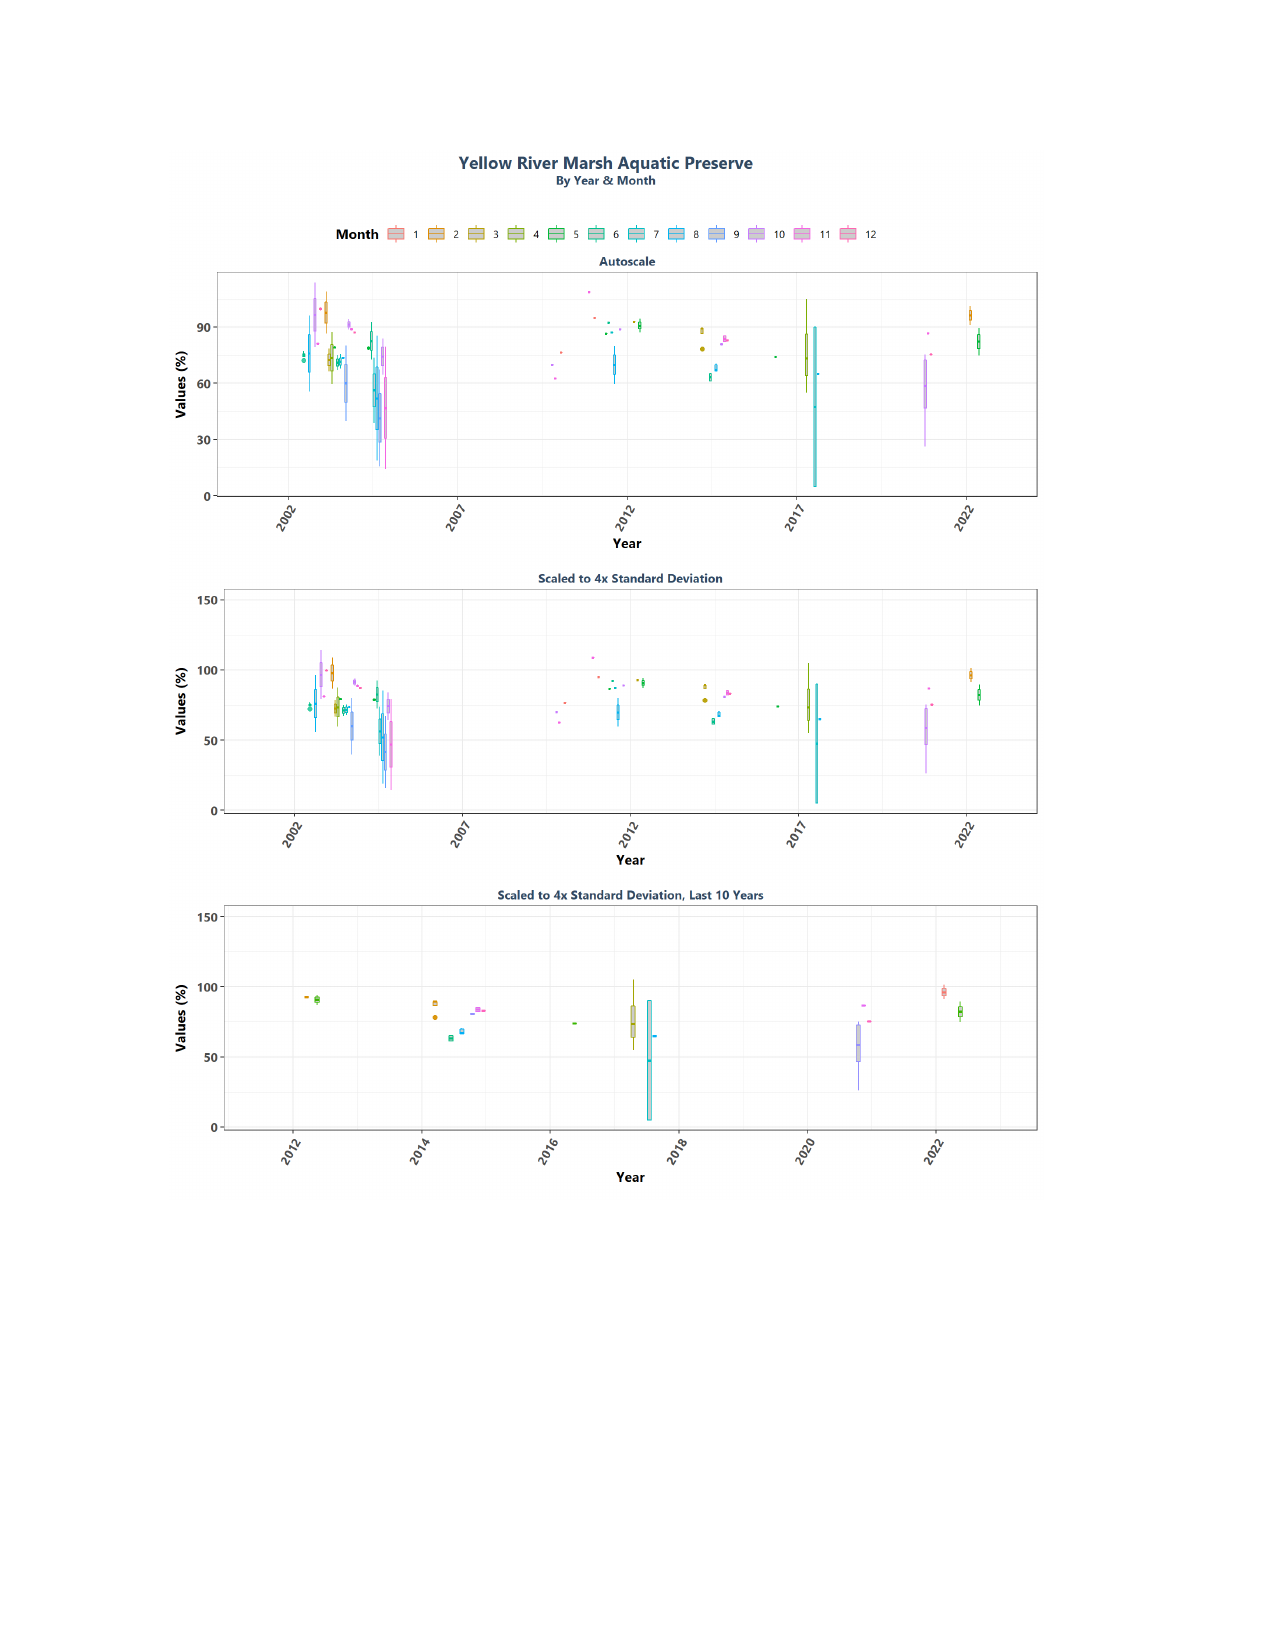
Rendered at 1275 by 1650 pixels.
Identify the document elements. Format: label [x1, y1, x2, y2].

picture [168, 150, 1044, 1200]
